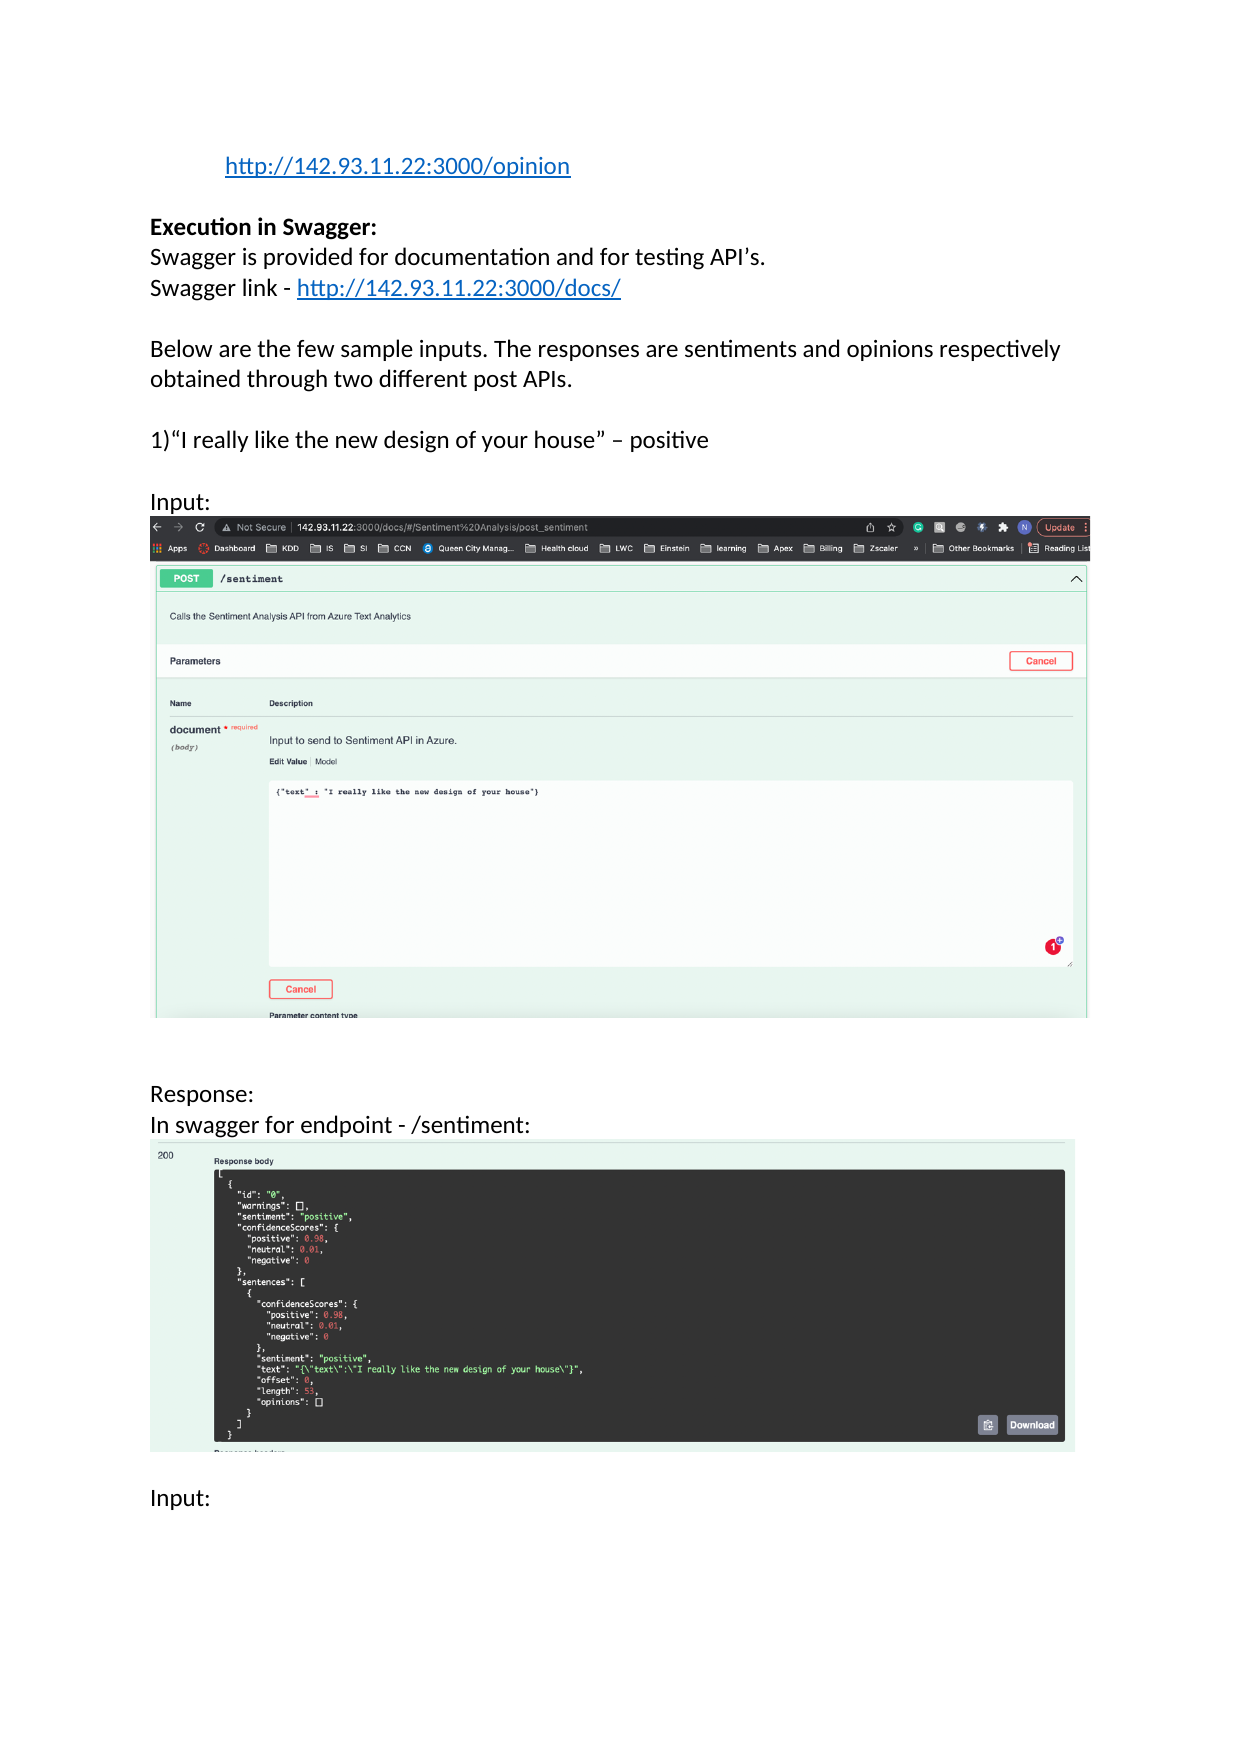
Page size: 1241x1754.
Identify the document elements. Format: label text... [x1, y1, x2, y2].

text Below are the few sample inputs. The responses are sentiments and opinions respectively obtained through two different post APIs. [150, 333, 1090, 394]
text 1)“I really like the new design of your house” – positive [150, 425, 1090, 455]
text Execution in Swagger: [150, 211, 1090, 242]
text Input: [150, 1482, 1090, 1513]
text Input: [150, 486, 1090, 516]
text Swagger link - http://142.93.11.22:3000/docs/ [150, 272, 1090, 303]
picture [150, 516, 1091, 1018]
text http://142.93.11.22:3000/opinion [225, 150, 1090, 211]
text Swagger is provided for documentation and for testing API’s. [150, 242, 1090, 272]
picture [150, 1139, 1076, 1452]
text In swagger for endpoint - /sentiment: [150, 1109, 1090, 1140]
text Response: [150, 1079, 1090, 1109]
